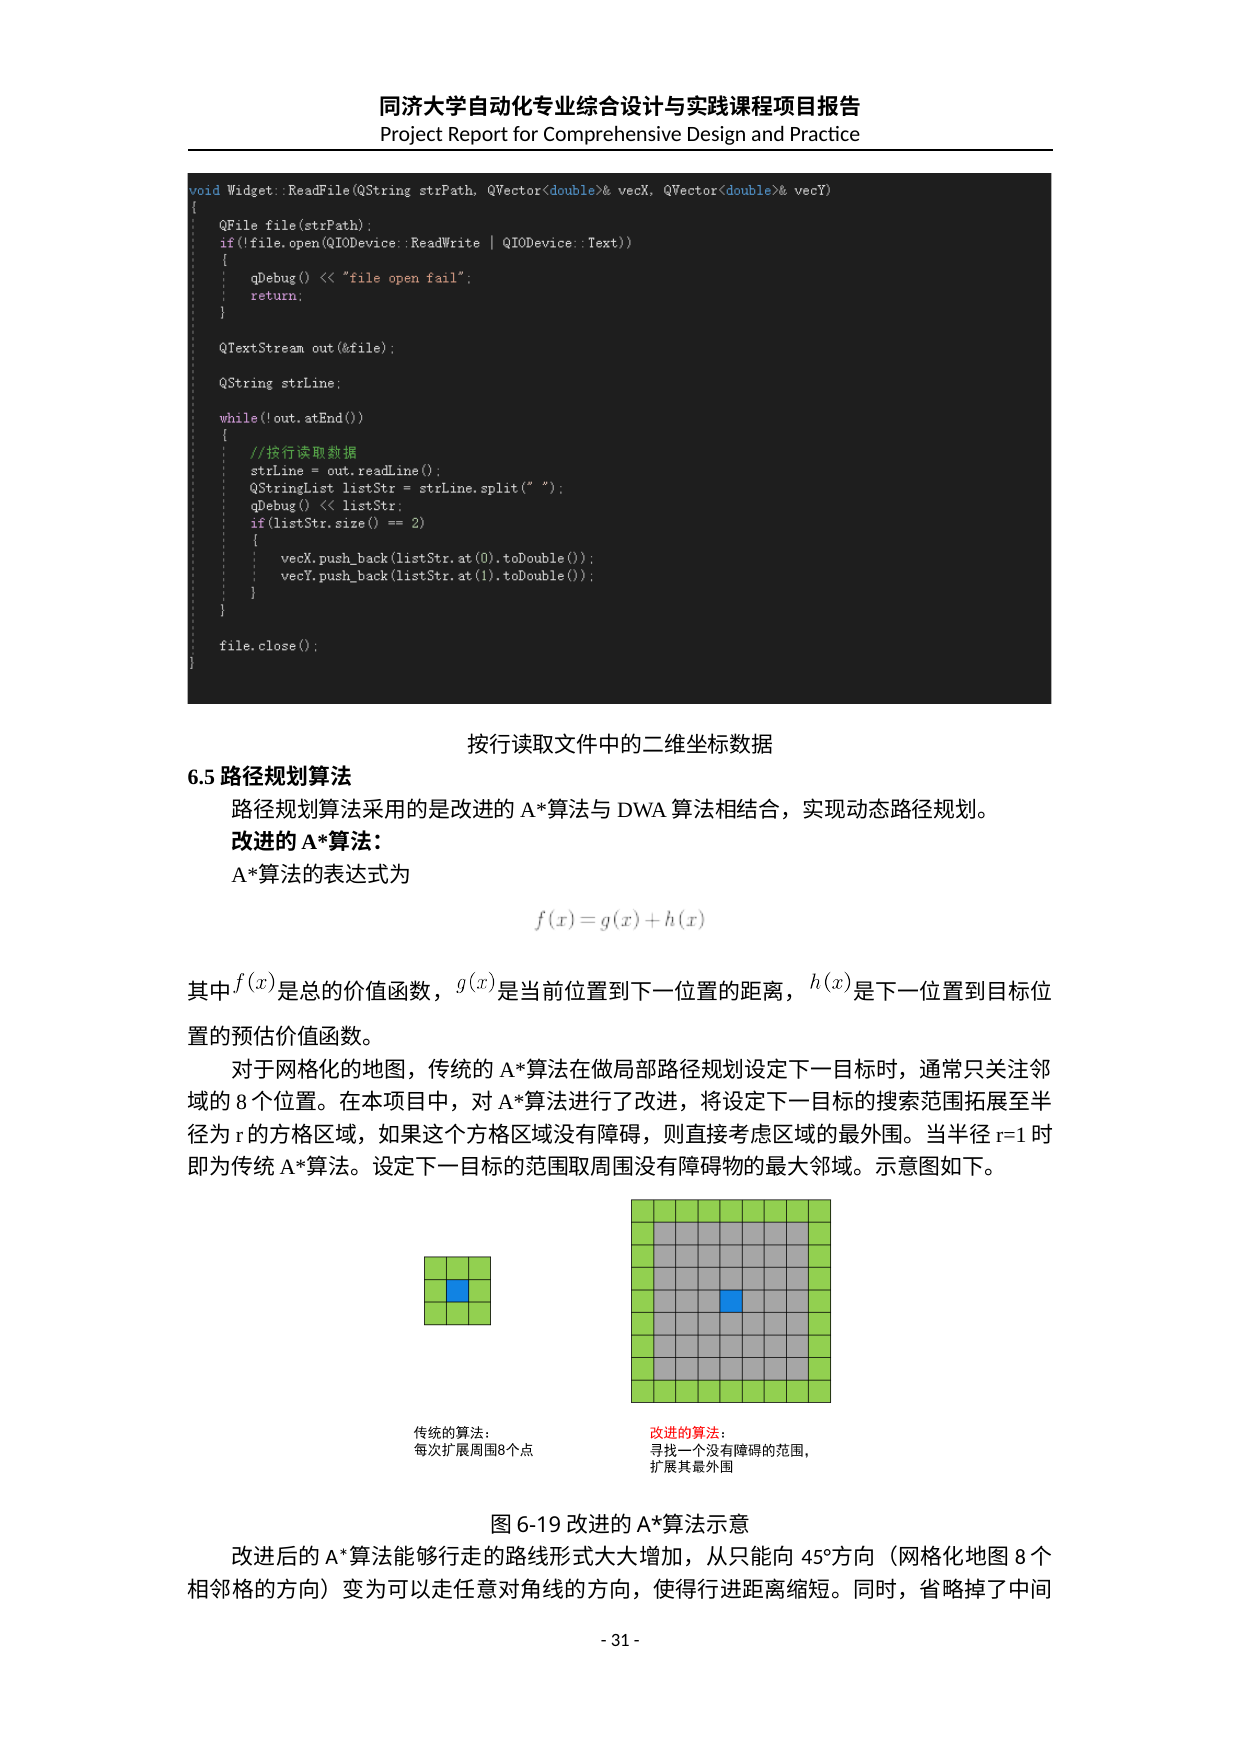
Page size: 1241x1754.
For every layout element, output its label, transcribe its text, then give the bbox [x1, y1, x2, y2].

text 图6-19 改进的A*算法示意 [187, 1506, 1053, 1539]
text A*算法的表达式为 [187, 856, 1053, 889]
text 路径规划算法采用的是改进的A*算法与DWA算法相结合，实现动态路径规划。 [187, 791, 1053, 824]
picture [369, 1181, 872, 1492]
text 对于网格化的地图，传统的A*算法在做局部路径规划设定下一目标时，通常只关注邻域的8个位置。在本项目中，对A*算法进行了改进，将设定下一目标的搜索范围拓展至半径为r的方格区域，如果这个方格区域没有障碍，则直接考虑区域的最外围。当半径r=1时即为传统A*算法。设定下一目标的范围取周围没有障碍物的最大邻域。示意图如下。 [187, 1051, 1053, 1181]
picture [187, 173, 1052, 704]
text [187, 1539, 1053, 1604]
text 改进的A*算法： [187, 824, 1053, 856]
text 其中是总的价值函数，是当前位置到下一位置的距离，是下一位置到目标位置的预估价值函数。 [187, 954, 1053, 1051]
text 按行读取文件中的二维坐标数据 [187, 726, 1053, 759]
text 6.5 路径规划算法 [187, 759, 1053, 791]
